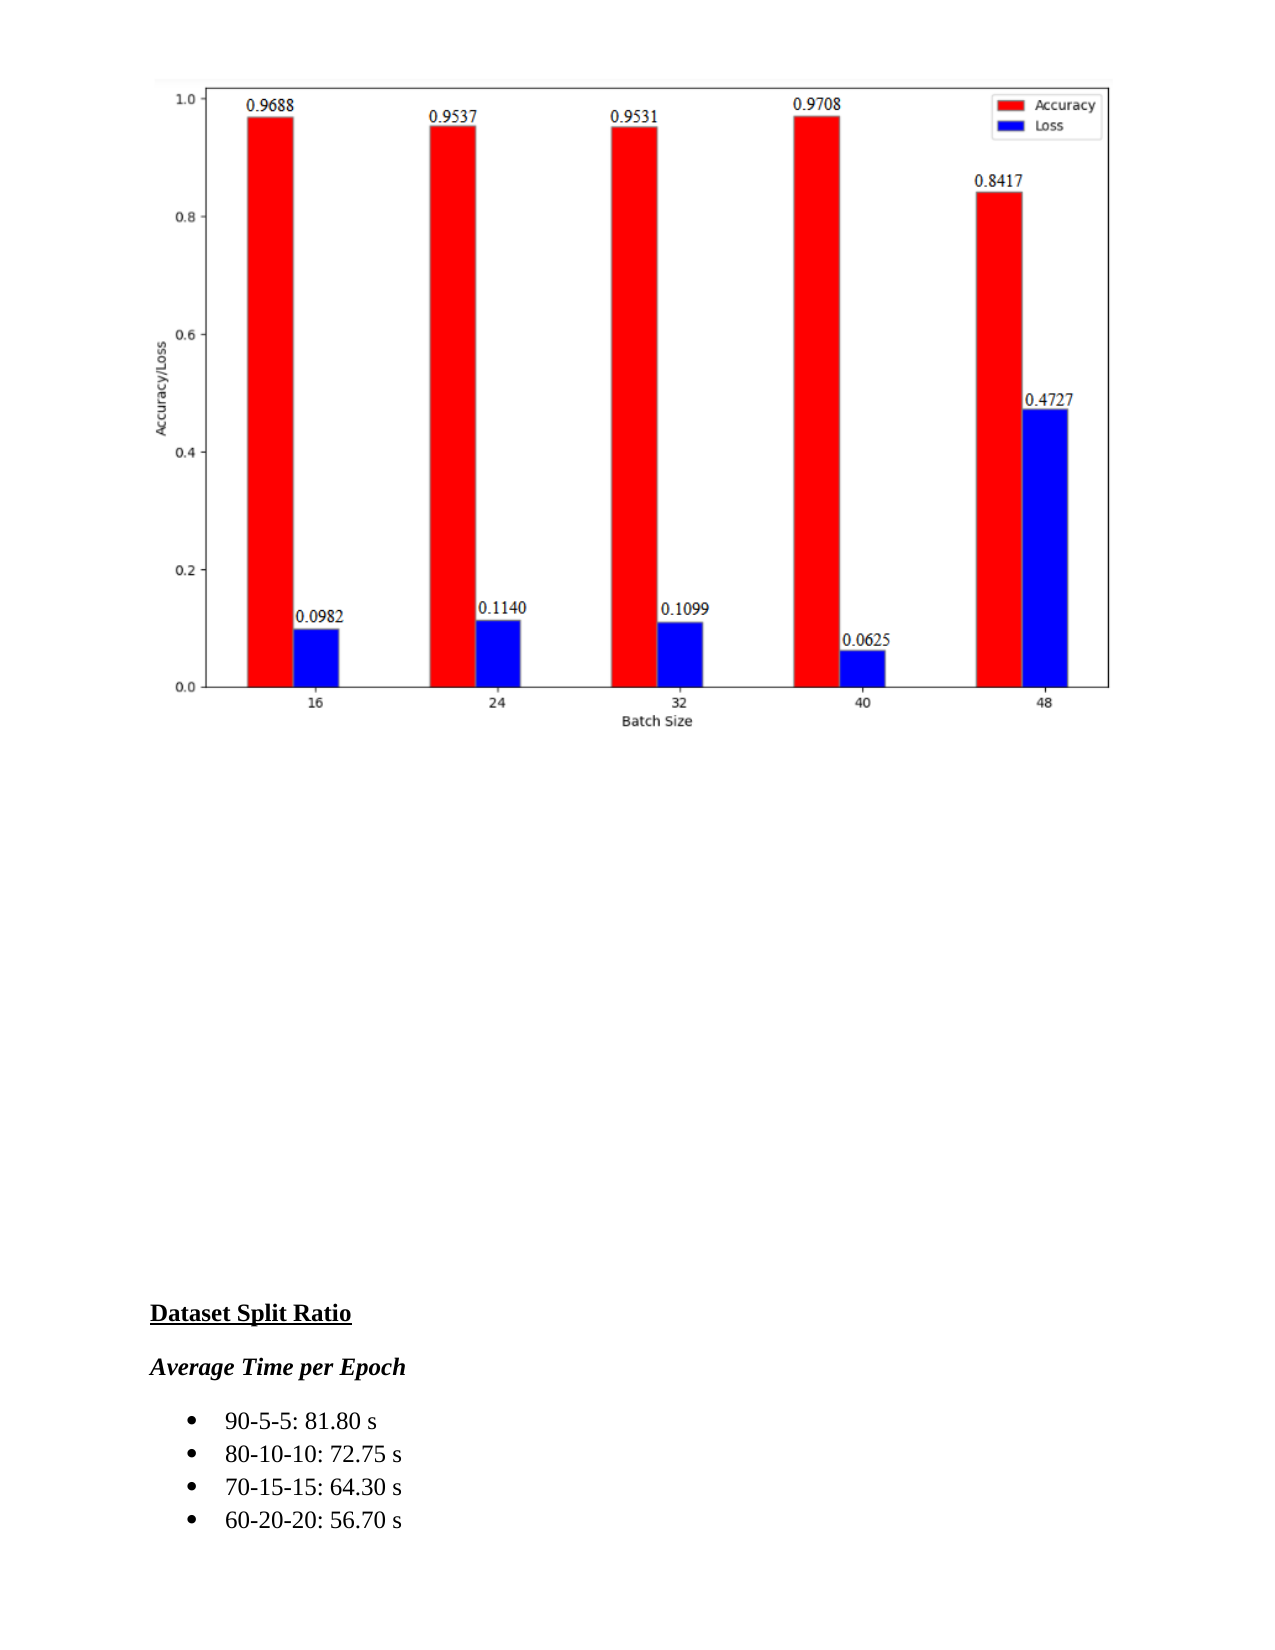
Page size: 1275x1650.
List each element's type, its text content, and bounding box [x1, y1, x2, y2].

list 90-5-5: 81.80 s [187, 1406, 1125, 1435]
list 60-20-20: 56.70 s [187, 1505, 1125, 1534]
list 70-15-15: 64.30 s [187, 1472, 1125, 1501]
text Dataset Split Ratio [150, 1298, 1125, 1327]
list 80-10-10: 72.75 s [187, 1439, 1125, 1468]
text Average Time per Epoch [150, 1352, 1125, 1381]
picture [150, 73, 1124, 735]
